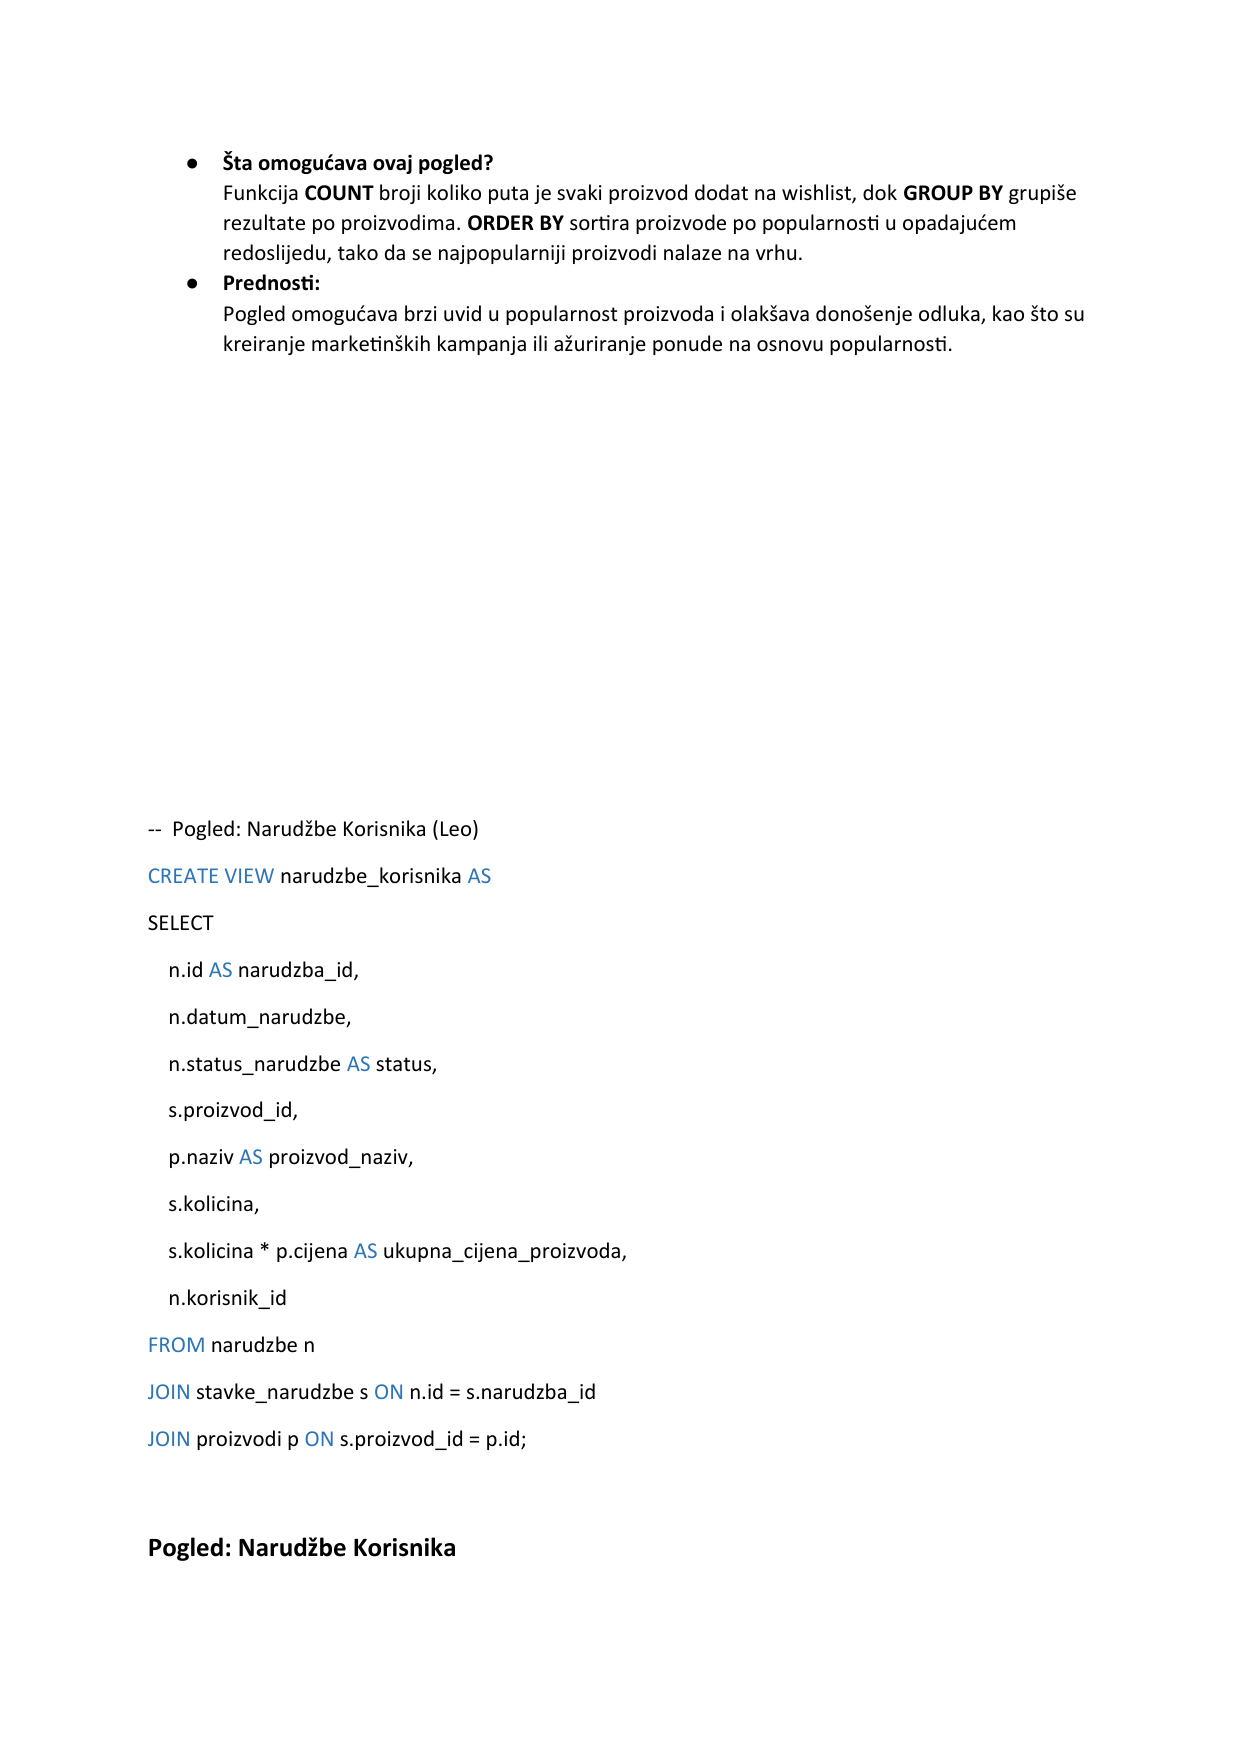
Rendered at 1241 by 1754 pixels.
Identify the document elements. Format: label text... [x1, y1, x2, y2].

text JOIN stavke_narudzbe s ON n.id = s.narudzba_id [148, 1377, 1093, 1405]
text n.korisnik_id [148, 1283, 1093, 1311]
text s.proizvod_id, [148, 1096, 1093, 1123]
text n.id AS narudzba_id, [148, 955, 1093, 983]
subtitle Pogled: Narudžbe Korisnika [148, 1530, 1093, 1563]
text n.status_narudzbe AS status, [148, 1049, 1093, 1077]
text s.kolicina, [148, 1189, 1093, 1217]
text s.kolicina * p.cijena AS ukupna_cijena_proizvoda, [148, 1236, 1093, 1264]
text CREATE VIEW narudzbe_korisnika AS [148, 861, 1093, 889]
list Prednosti: Pogled omogućava brzi uvid u popularnost proizvoda i olakšava donošenje odluka, kao što su kreiranje marketinških kampanja ili ažuriranje ponude na osnovu popularnosti. [185, 268, 1093, 357]
list Šta omogućava ovaj pogled? Funkcija COUNT broji koliko puta je svaki proizvod dodat na wishlist, dok GROUP BY grupiše rezultate po proizvodima. ORDER BY sortira proizvode po popularnosti u opadajućem redoslijedu, tako da se najpopularniji proizvodi nalaze na vrhu. [185, 148, 1093, 266]
text FROM narudzbe n [148, 1330, 1093, 1358]
text JOIN proizvodi p ON s.proizvod_id = p.id; [148, 1424, 1093, 1452]
text p.naziv AS proizvod_naziv, [148, 1142, 1093, 1170]
text -- Pogled: Narudžbe Korisnika (Leo) [148, 814, 1093, 842]
text n.datum_narudzbe, [148, 1002, 1093, 1030]
text SELECT [148, 908, 1093, 936]
